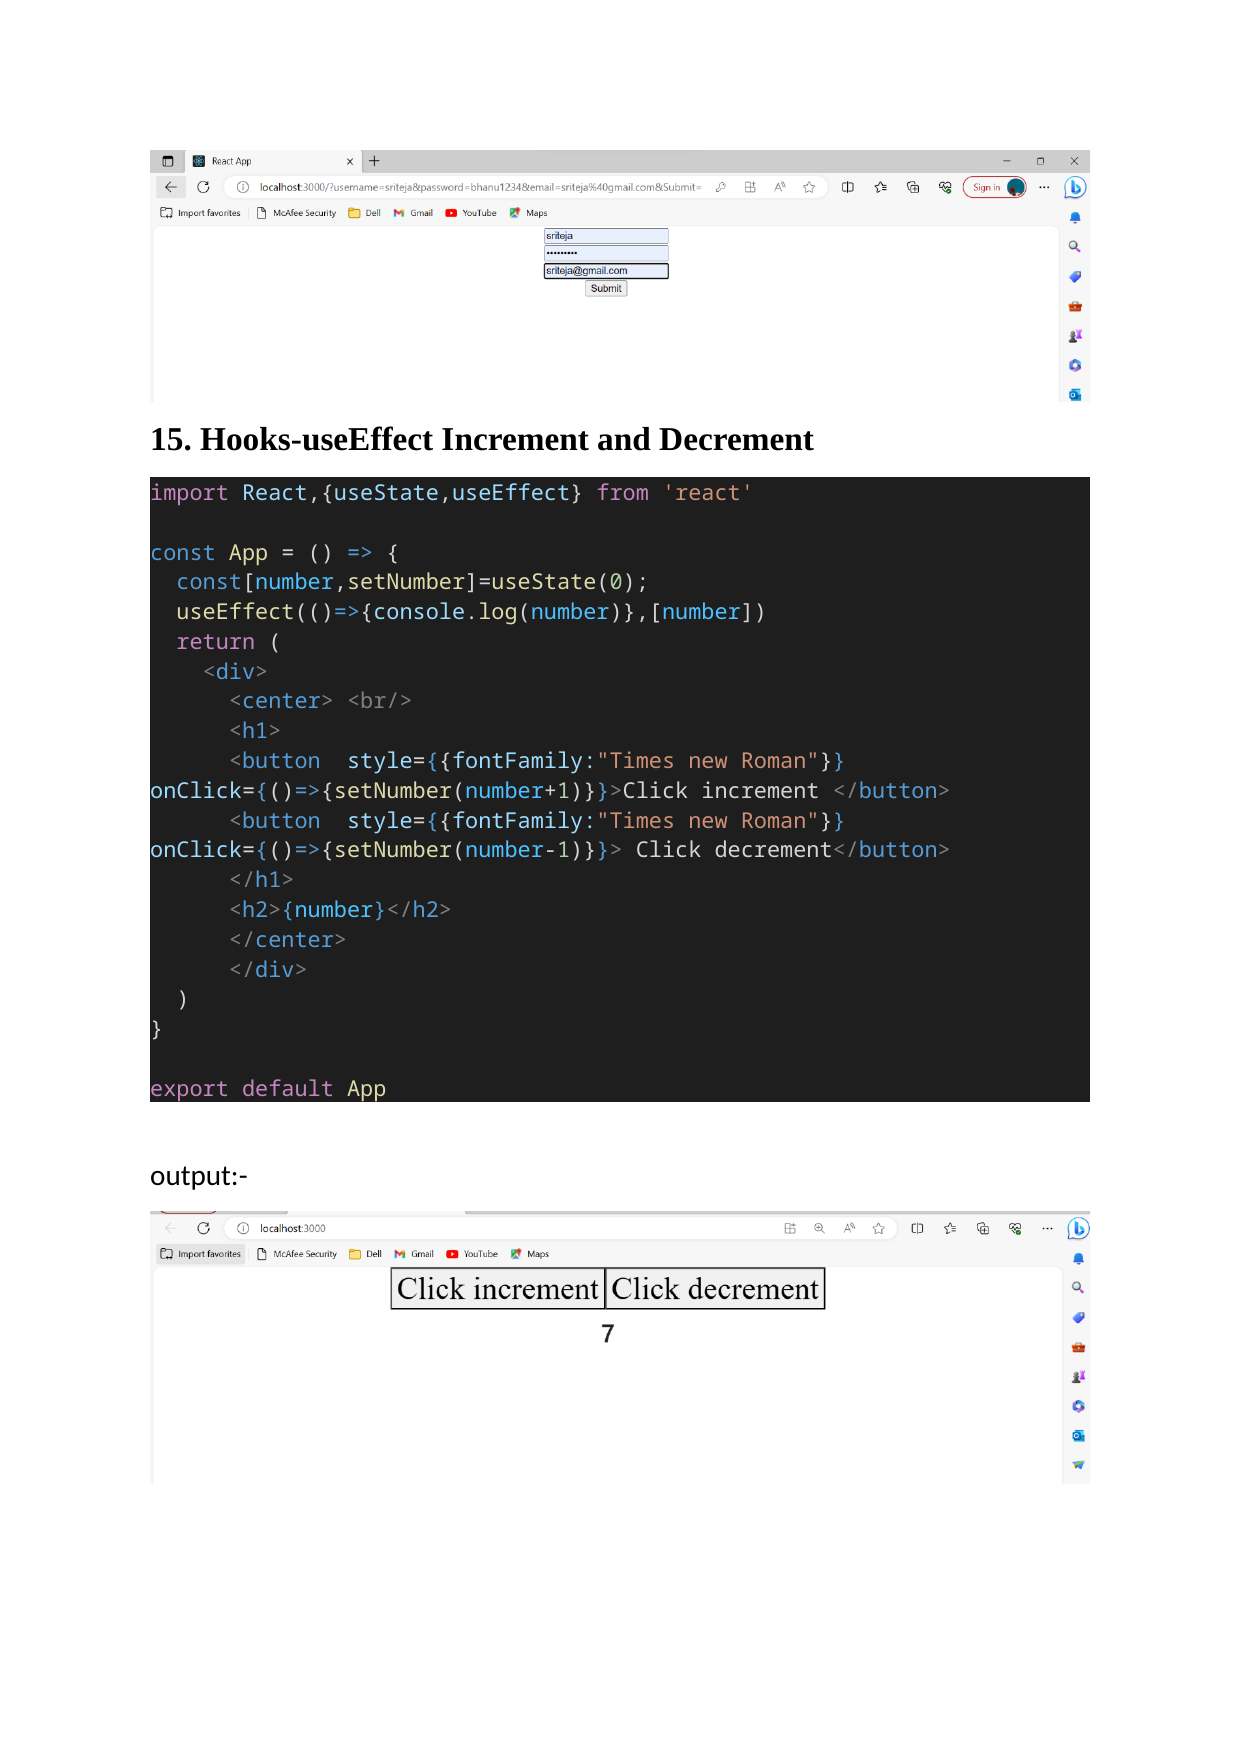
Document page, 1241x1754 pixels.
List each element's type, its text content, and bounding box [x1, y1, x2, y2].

text <button style={{fontFamily:"Times new Roman"}} onClick={()=>{setNumber(number-1)}}> Click decrement</button> [150, 804, 1090, 864]
text export default App [150, 1073, 1090, 1102]
text <h1> [150, 715, 1090, 745]
text ) [150, 983, 1090, 1013]
text <button style={{fontFamily:"Times new Roman"}} onClick={()=>{setNumber(number+1)}}>Click increment </button> [150, 745, 1090, 804]
text import React,{useState,useEffect} from 'react' [150, 477, 1090, 507]
text useEffect(()=>{console.log(number)},[number]) [150, 596, 1090, 626]
text <h2>{number}</h2> [150, 894, 1090, 924]
picture [150, 150, 1091, 402]
picture [150, 1211, 1091, 1484]
text const[number,setNumber]=useState(0); [150, 566, 1090, 596]
text </div> [150, 953, 1090, 983]
text 15. Hooks-useEffect Increment and Decrement [150, 419, 1090, 458]
text <div> [150, 656, 1090, 685]
text </center> [150, 924, 1090, 953]
text <center> <br/> [150, 685, 1090, 715]
text return ( [150, 626, 1090, 656]
text </h1> [150, 864, 1090, 894]
text output:- [150, 1157, 1090, 1192]
text const App = () => { [150, 536, 1090, 566]
text } [150, 1013, 1090, 1043]
